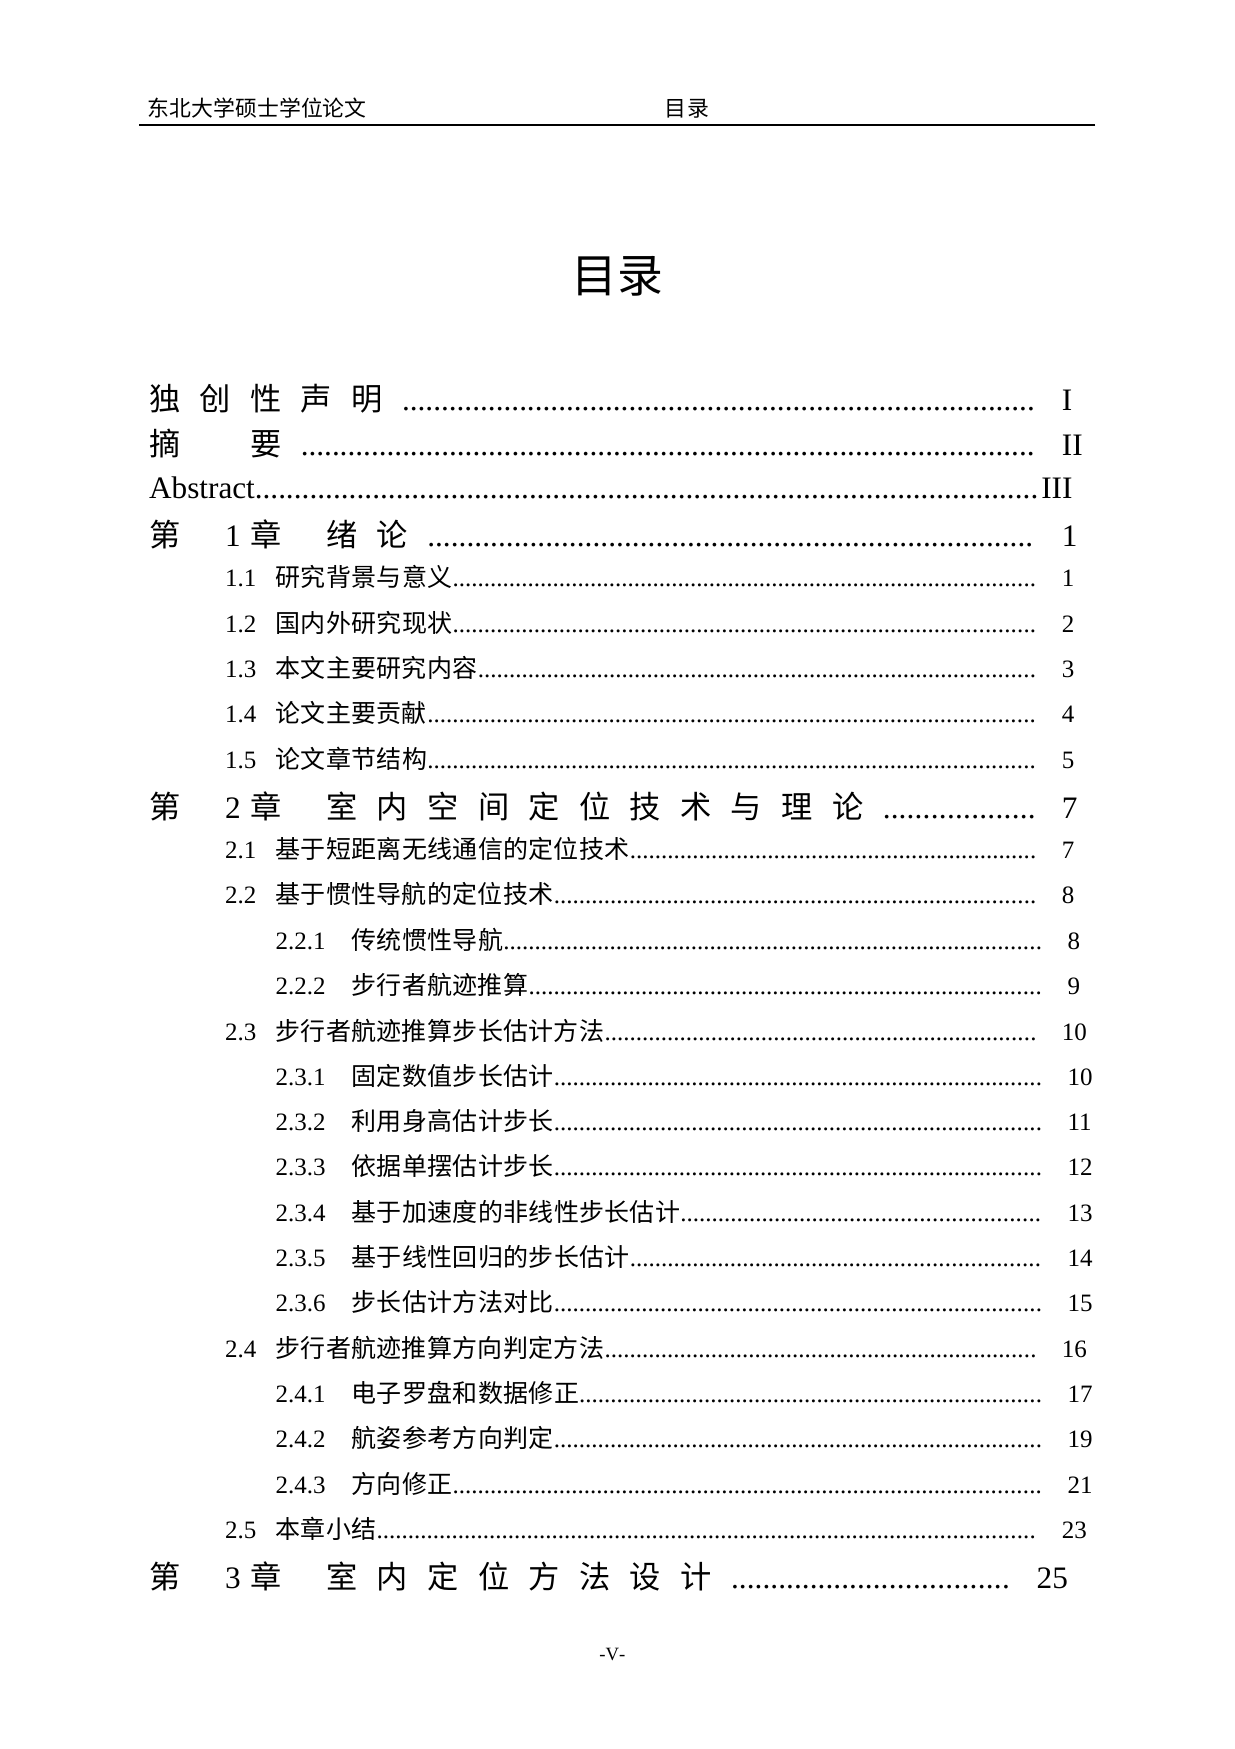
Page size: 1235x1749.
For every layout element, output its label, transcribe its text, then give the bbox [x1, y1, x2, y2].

text 独创性声明 I [149, 374, 1085, 419]
text 2.3 步行者航迹推算步长估计方法 10 [199, 1008, 1085, 1054]
text 第 3 章 室内定位方法设计 25 [149, 1552, 1085, 1597]
text 2.4 步行者航迹推算方向判定方法 16 [199, 1326, 1085, 1371]
text 2.4.3 方向修正 21 [250, 1461, 1085, 1507]
text 2.3.1 固定数值步长估计 10 [250, 1054, 1085, 1099]
text 1.5 论文章节结构 5 [199, 736, 1085, 782]
text 2.2.2 步行者航迹推算 9 [250, 963, 1085, 1008]
text 2.3.5 基于线性回归的步长估计 14 [250, 1235, 1085, 1280]
text 2.4.1 电子罗盘和数据修正 17 [250, 1371, 1085, 1416]
text 1.3 本文主要研究内容 3 [199, 646, 1085, 691]
text 摘 要 II [149, 419, 1085, 464]
text 2.1 基于短距离无线通信的定位技术 7 [199, 827, 1085, 872]
text 2.3.4 基于加速度的非线性步长估计 13 [250, 1189, 1085, 1235]
text 2.3.6 步长估计方法对比 15 [250, 1280, 1085, 1326]
text 1.2 国内外研究现状 2 [199, 601, 1085, 646]
text 目录 [149, 240, 1085, 306]
text 2.2 基于惯性导航的定位技术 8 [199, 872, 1085, 918]
text 第 1 章 绪论 1 [149, 510, 1085, 555]
text 第 2 章 室内空间定位技术与理论 7 [149, 782, 1085, 827]
text 1.1 研究背景与意义 1 [199, 555, 1085, 601]
text 1.4 论文主要贡献 4 [199, 691, 1085, 736]
text 2.5 本章小结 23 [199, 1507, 1085, 1552]
text Abstract III [149, 464, 1085, 510]
text 2.4.2 航姿参考方向判定 19 [250, 1416, 1085, 1461]
text 2.3.2 利用身高估计步长 11 [250, 1099, 1085, 1144]
text 2.3.3 依据单摆估计步长 12 [250, 1144, 1085, 1189]
text 2.2.1 传统惯性导航 8 [250, 918, 1085, 963]
